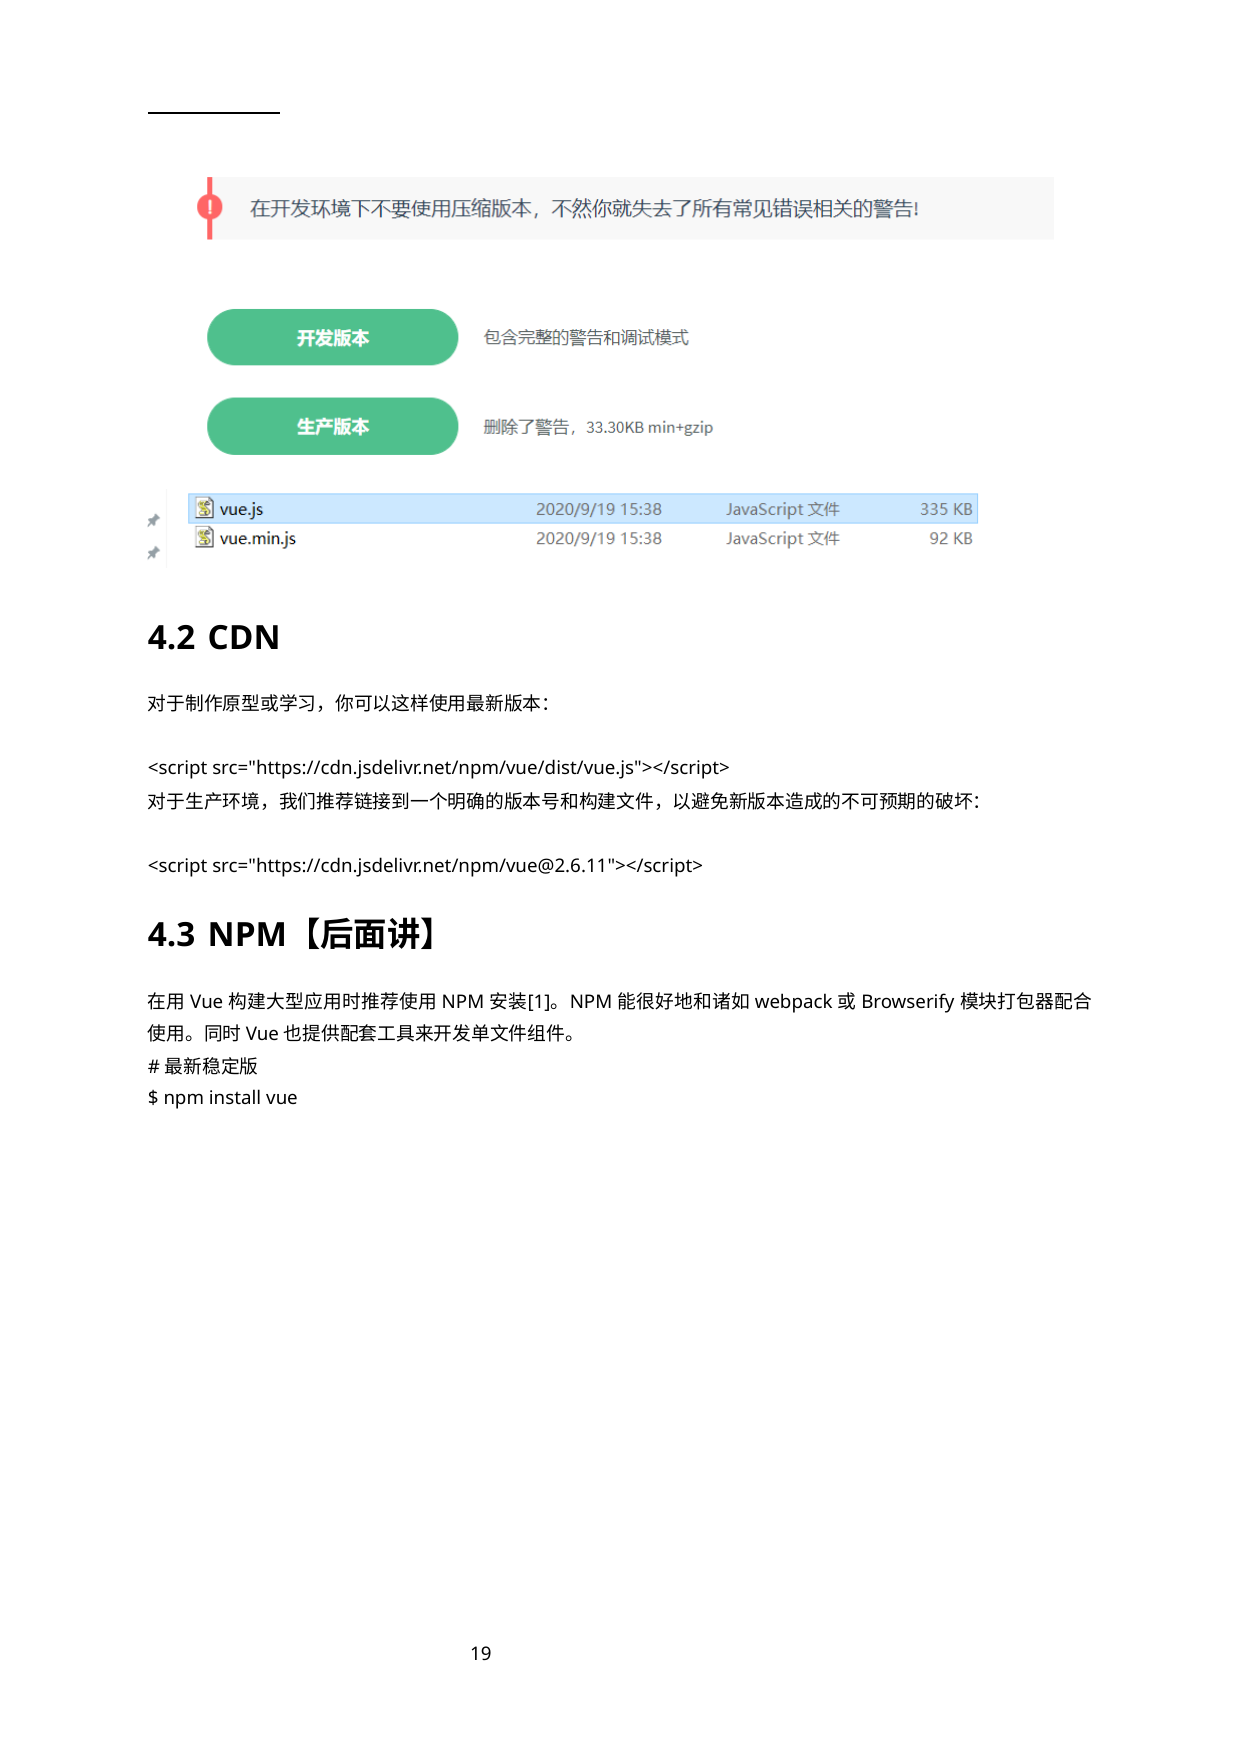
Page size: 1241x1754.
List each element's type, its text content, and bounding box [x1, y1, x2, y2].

subtitle CDN [148, 614, 1093, 659]
text <script src="https://cdn.jsdelivr.net/npm/vue/dist/vue.js"></script> [148, 751, 1093, 784]
text <script src="https://cdn.jsdelivr.net/npm/vue@2.6.11"></script> [148, 849, 1093, 881]
picture [147, 164, 1054, 465]
text $ npm install vue [148, 1081, 1093, 1114]
text 在用 Vue 构建大型应用时推荐使用 NPM 安装[1]。NPM 能很好地和诸如 webpack 或 Browserify 模块打包器配合使用。同时 Vue 也提供配套工具来开发单文件组件。 [148, 984, 1093, 1049]
text 对于生产环境，我们推荐链接到一个明确的版本号和构建文件，以避免新版本造成的不可预期的破坏： [148, 784, 1093, 816]
subtitle NPM【后面讲】 [148, 908, 1093, 957]
picture [147, 489, 1013, 568]
text 对于制作原型或学习，你可以这样使用最新版本： [148, 686, 1093, 719]
text # 最新稳定版 [148, 1049, 1093, 1081]
